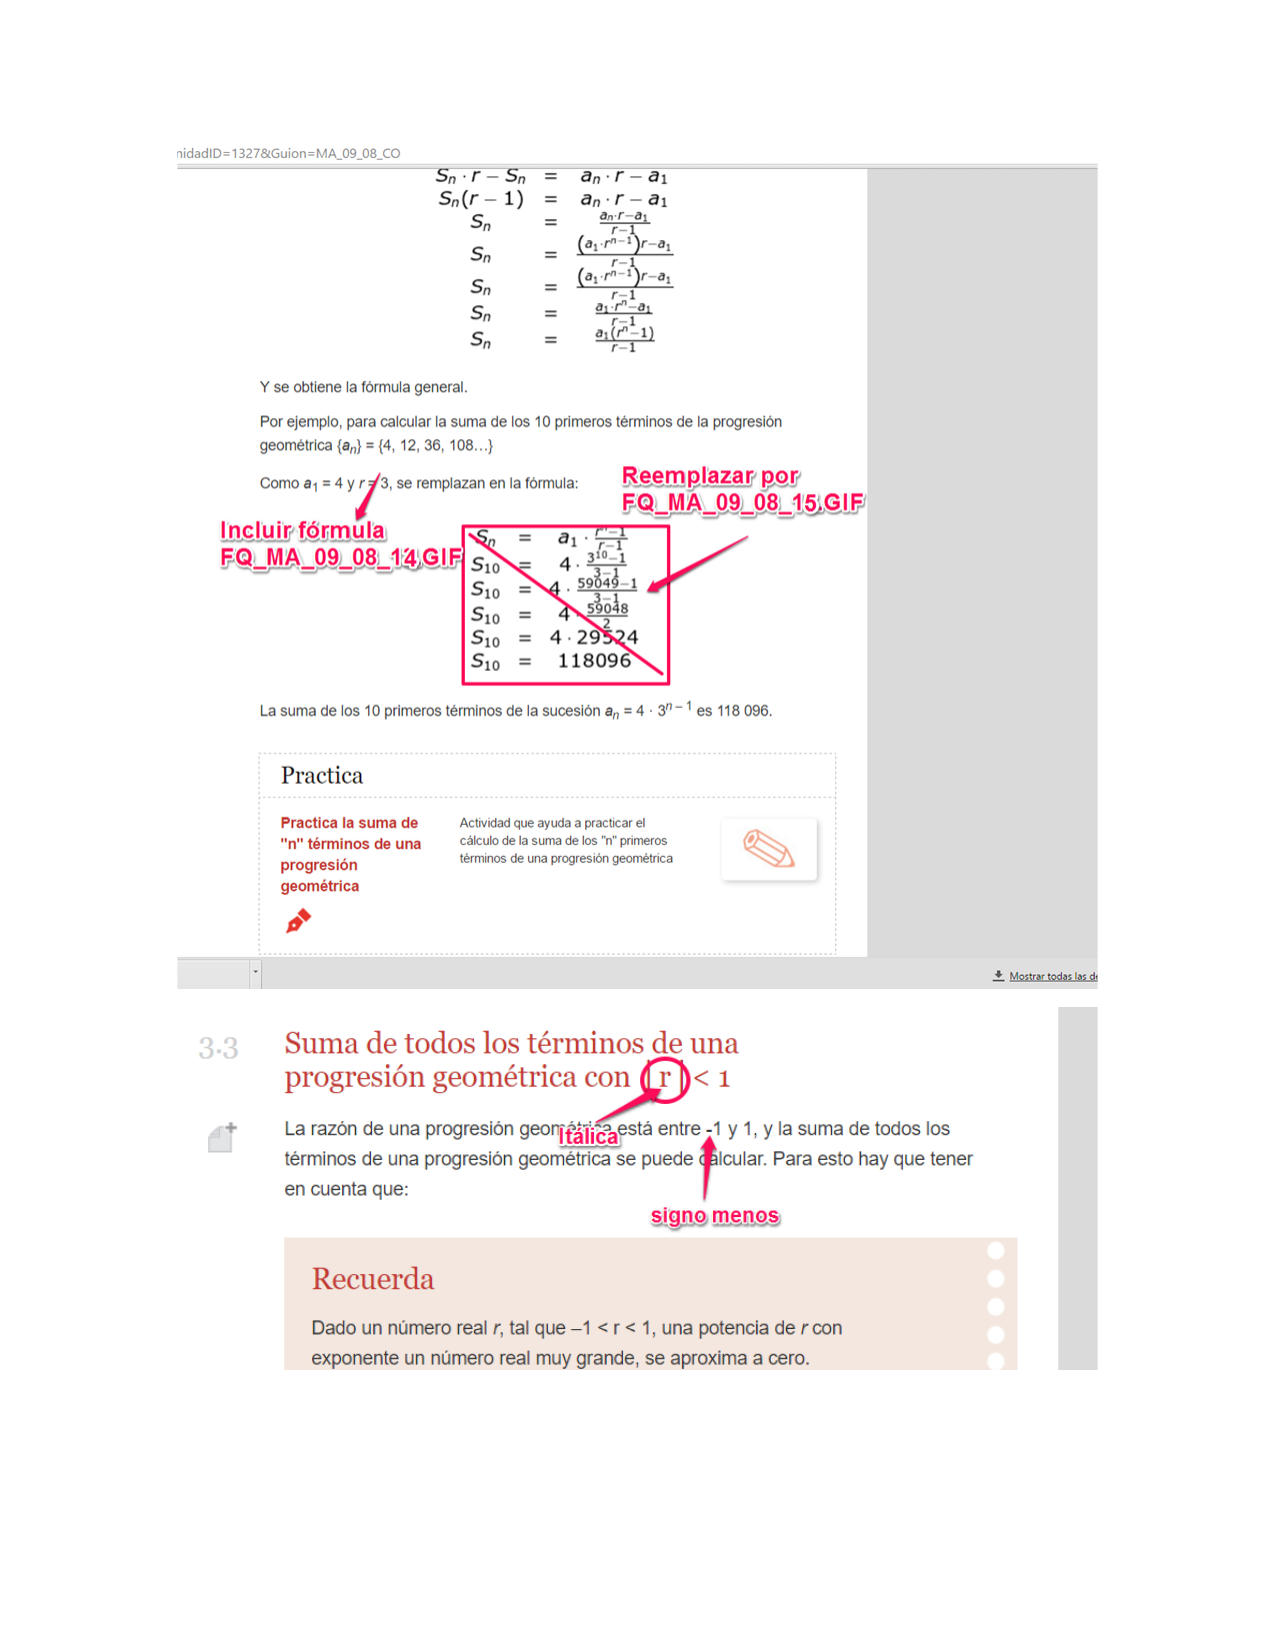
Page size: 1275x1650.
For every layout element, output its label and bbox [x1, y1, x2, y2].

picture [177, 1007, 1098, 1370]
picture [177, 147, 1098, 989]
